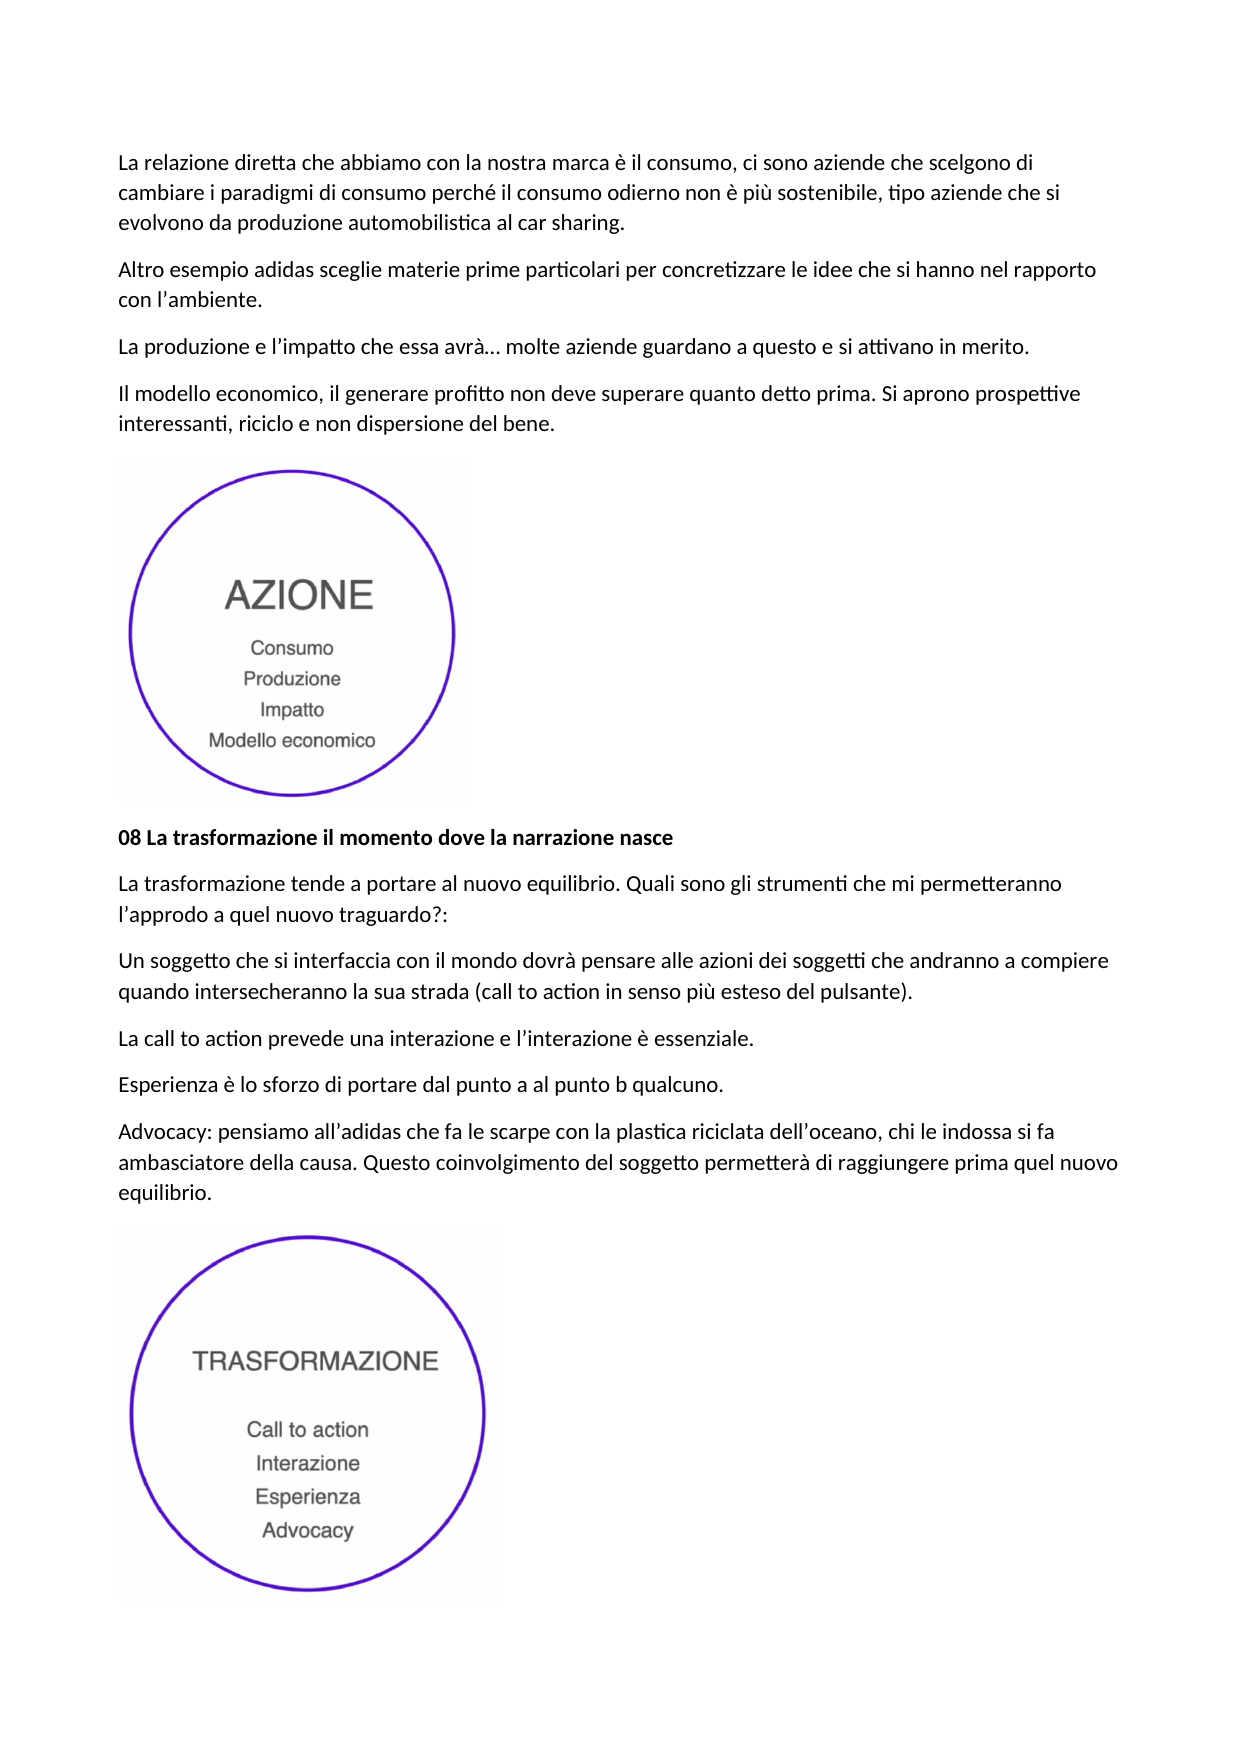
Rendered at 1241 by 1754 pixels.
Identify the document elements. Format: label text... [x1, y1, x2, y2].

text Altro esempio adidas sceglie materie prime particolari per concretizzare le idee che si hanno nel rapporto con l’ambiente. [118, 255, 1122, 313]
text La trasformazione tende a portare al nuovo equilibrio. Quali sono gli strumenti che mi permetteranno l’approdo a quel nuovo traguardo?: [118, 869, 1122, 928]
text La produzione e l’impatto che essa avrà… molte aziende guardano a questo e si attivano in merito. [118, 332, 1122, 360]
text Un soggetto che si interfaccia con il mondo dovrà pensare alle azioni dei soggetti che andranno a compiere quando intersecheranno la sua strada (call to action in senso più esteso del pulsante). [118, 947, 1122, 1005]
text La call to action prevede una interazione e l’interazione è essenziale. [118, 1024, 1122, 1052]
text 08 La trasformazione il momento dove la narrazione nasce [118, 823, 1122, 851]
text Esperienza è lo sforzo di portare dal punto a al punto b qualcuno. [118, 1071, 1122, 1098]
picture [118, 456, 469, 804]
text Advocacy: pensiamo all’adidas che fa le scarpe con la plastica riciclata dell’oceano, chi le indossa si fa ambasciatore della causa. Questo coinvolgimento del soggetto permetterà di raggiungere prima quel nuovo equilibrio. [118, 1117, 1122, 1206]
text Il modello economico, il generare profitto non deve superare quanto detto prima. Si aprono prospettive interessanti, riciclo e non dispersione del bene. [118, 379, 1122, 437]
text La relazione diretta che abbiamo con la nostra marca è il consumo, ci sono aziende che scelgono di cambiare i paradigmi di consumo perché il consumo odierno non è più sostenibile, tipo aziende che si evolvono da produzione automobilistica al car sharing. [118, 148, 1122, 236]
picture [118, 1224, 502, 1602]
